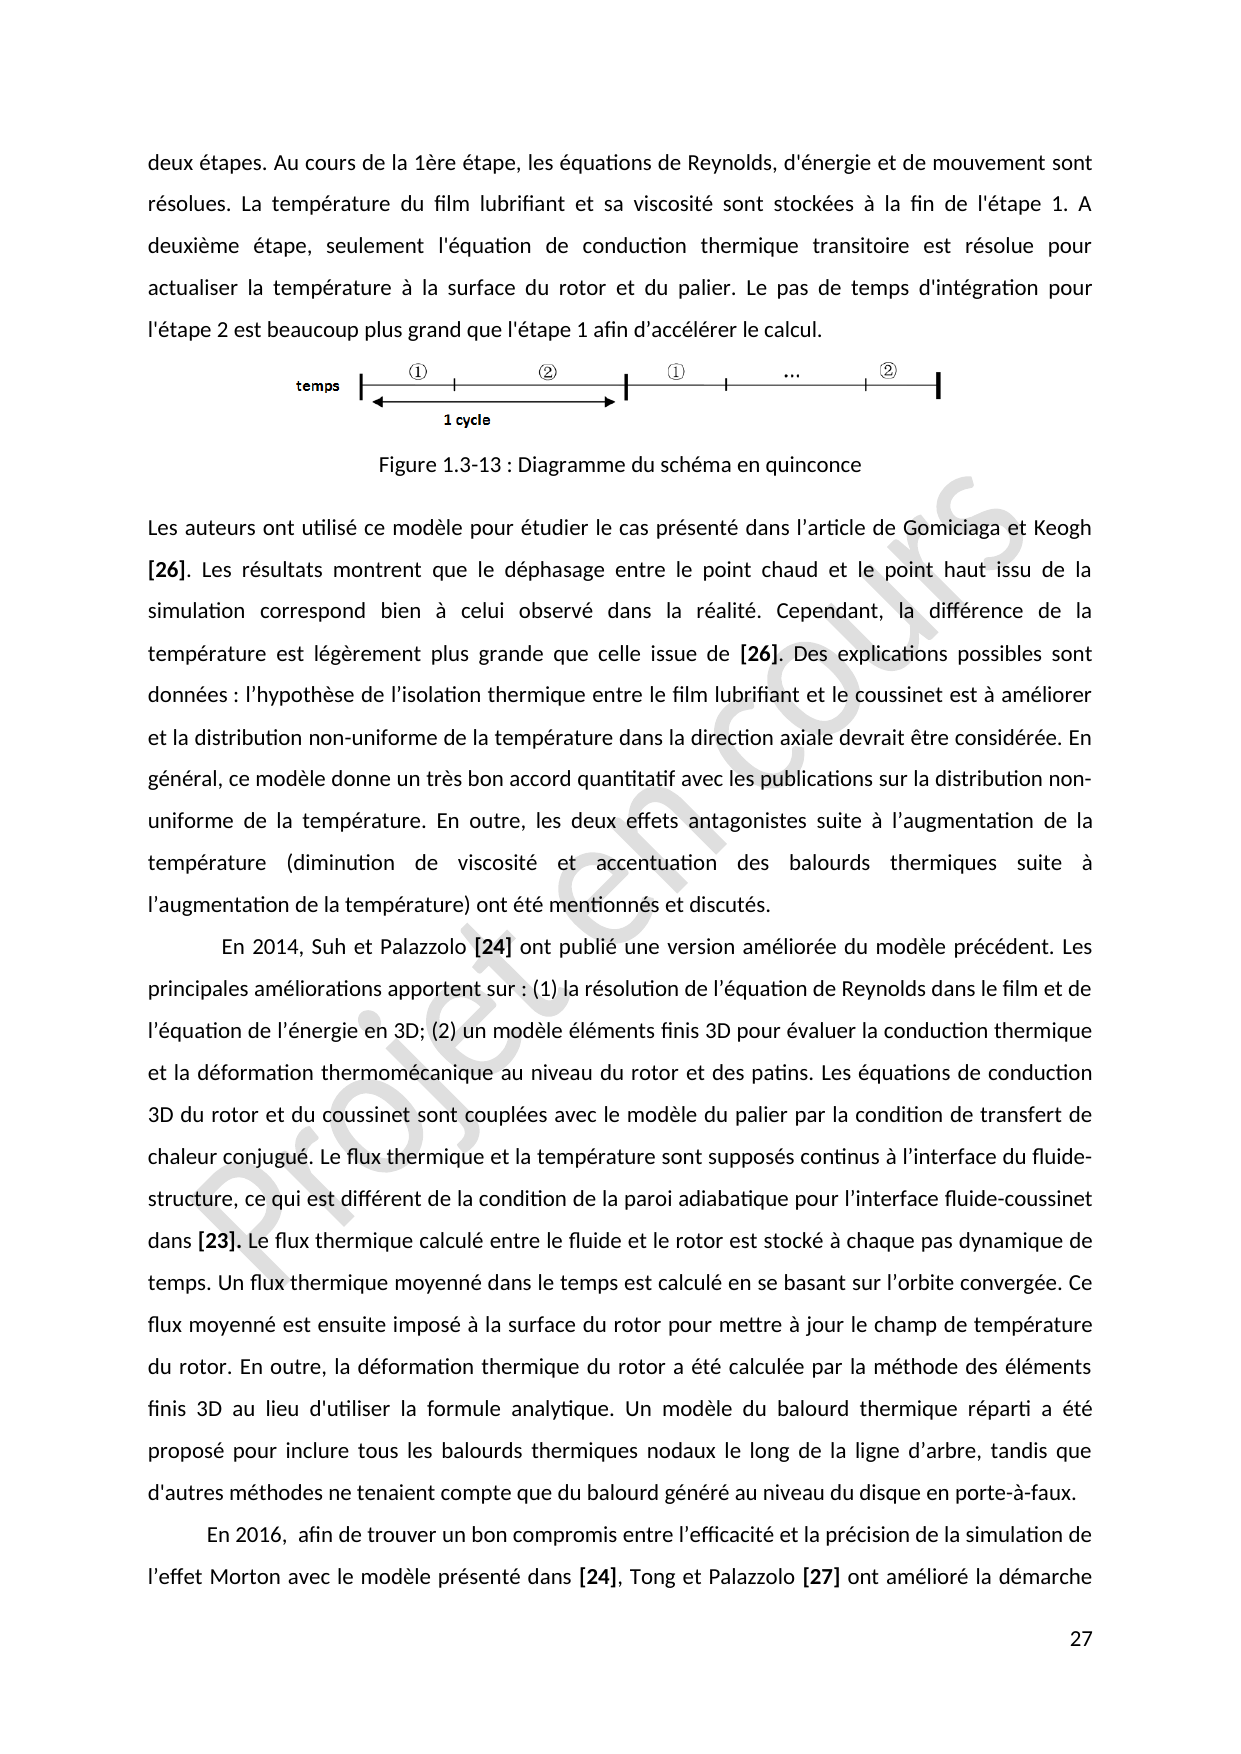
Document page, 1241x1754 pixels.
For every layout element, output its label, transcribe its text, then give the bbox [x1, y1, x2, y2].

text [148, 1520, 1093, 1590]
text Les auteurs ont utilisé ce modèle pour étudier le cas présenté dans l’article de Gomiciaga et Keogh [26]. Les résultats montrent que le déphasage entre le point chaud et le point haut issu de la simulation correspond bien à celui observé dans la réalité. Cependant, la différence de la température est légèrement plus grande que celle issue de [26]. Des explications possibles sont données : l’hypothèse de l’isolation thermique entre le film lubrifiant et le coussinet est à améliorer et la distribution non-uniforme de la température dans la direction axiale devrait être considérée. En général, ce modèle donne un très bon accord quantitatif avec les publications sur la distribution non-uniforme de la température. En outre, les deux effets antagonistes suite à l’augmentation de la température (diminution de viscosité et accentuation des balourds thermiques suite à l’augmentation de la température) ont été mentionnés et discutés. [148, 513, 1093, 918]
picture [285, 357, 955, 436]
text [148, 148, 1093, 343]
text En 2014, Suh et Palazzolo [24] ont publié une version améliorée du modèle précédent. Les principales améliorations apportent sur : (1) la résolution de l’équation de Reynolds dans le film et de l’équation de l’énergie en 3D; (2) un modèle éléments finis 3D pour évaluer la conduction thermique et la déformation thermomécanique au niveau du rotor et des patins. Les équations de conduction 3D du rotor et du coussinet sont couplées avec le modèle du palier par la condition de transfert de chaleur conjugué. Le flux thermique et la température sont supposés continus à l’interface du fluide-structure, ce qui est différent de la condition de la paroi adiabatique pour l’interface fluide-coussinet dans [23]. Le flux thermique calculé entre le fluide et le rotor est stocké à chaque pas dynamique de temps. Un flux thermique moyenné dans le temps est calculé en se basant sur l’orbite convergée. Ce flux moyenné est ensuite imposé à la surface du rotor pour mettre à jour le champ de température du rotor. En outre, la déformation thermique du rotor a été calculée par la méthode des éléments finis 3D au lieu d'utiliser la formule analytique. Un modèle du balourd thermique réparti a été proposé pour inclure tous les balourds thermiques nodaux le long de la ligne d’arbre, tandis que d'autres méthodes ne tenaient compte que du balourd généré au niveau du disque en porte-à-faux. [148, 932, 1093, 1506]
